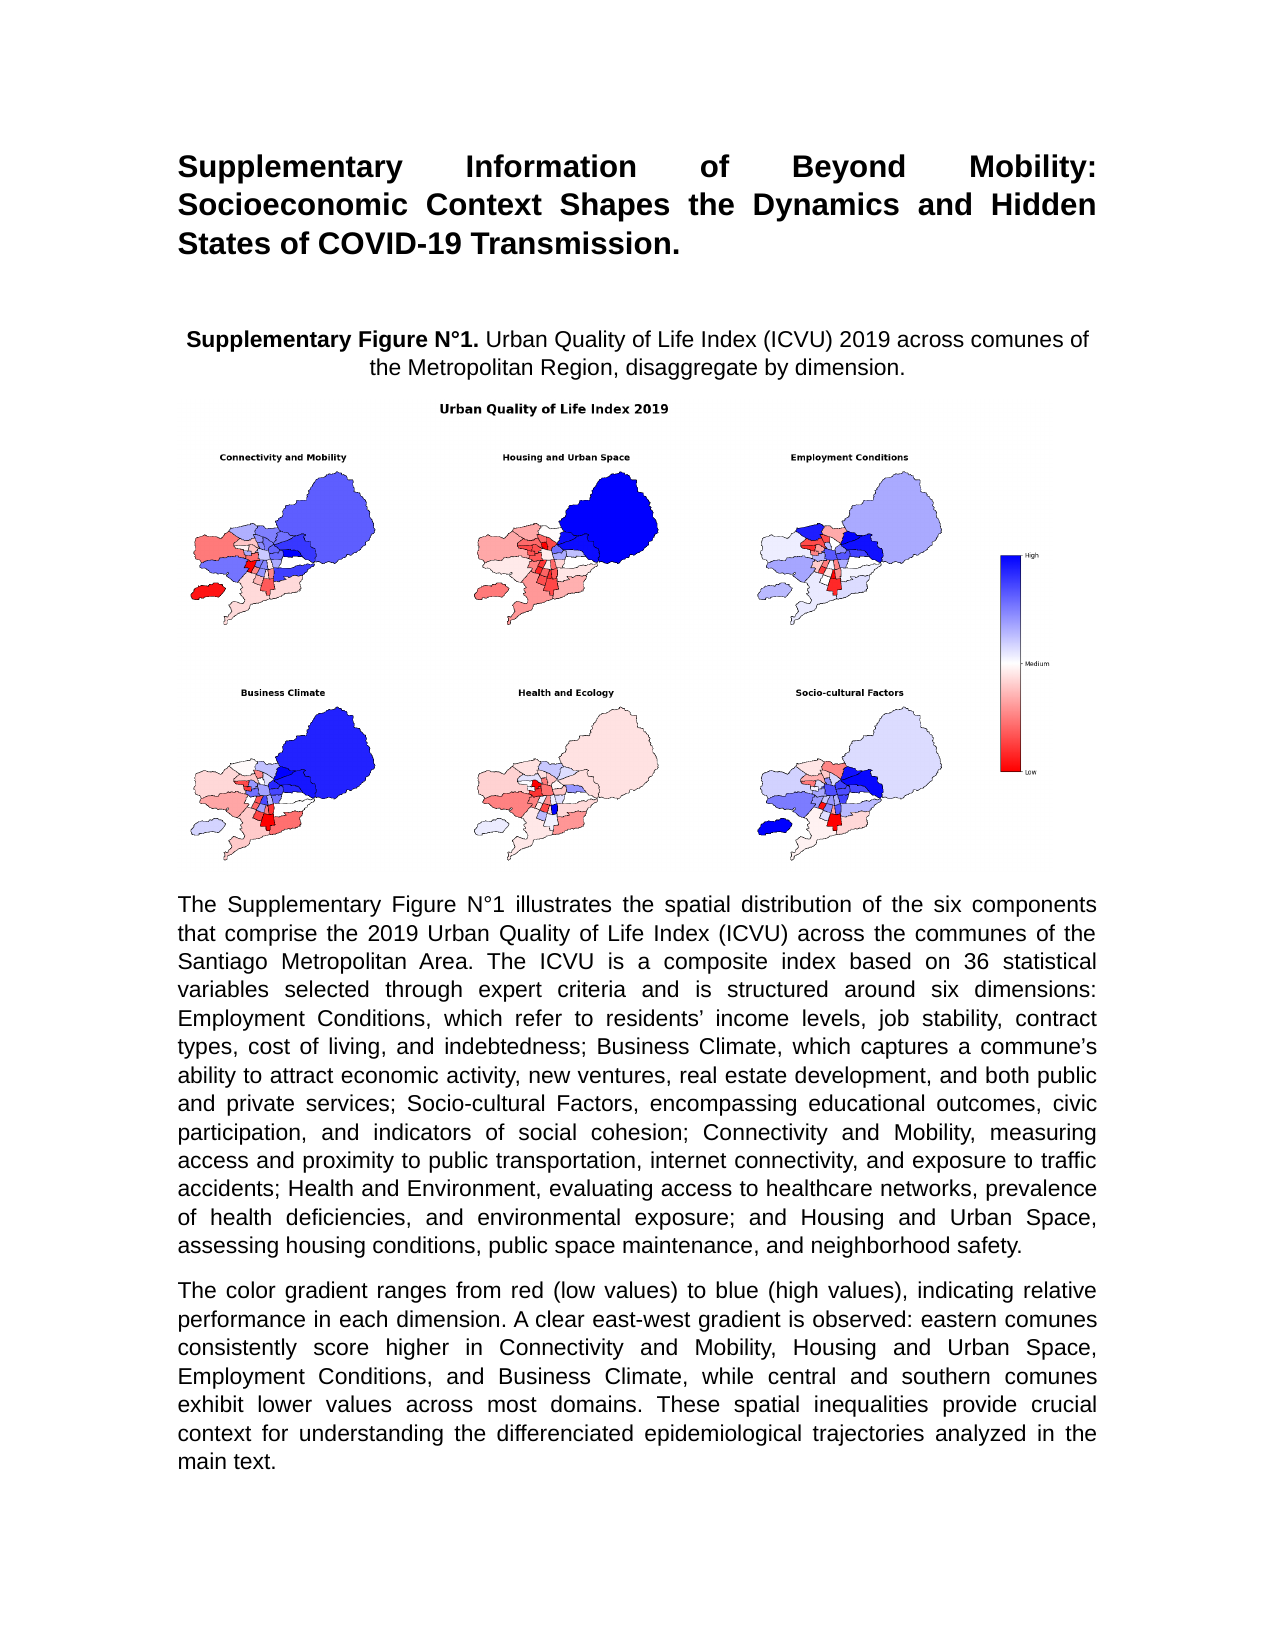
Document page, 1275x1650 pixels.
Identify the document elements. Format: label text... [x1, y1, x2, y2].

text The Supplementary Figure N°1 illustrates the spatial distribution of the six components that comprise the 2019 Urban Quality of Life Index (ICVU) across the communes of the Santiago Metropolitan Area. The ICVU is a composite index based on 36 statistical variables selected through expert criteria and is structured around six dimensions: Employment Conditions, which refer to residents’ income levels, job stability, contract types, cost of living, and indebtedness; Business Climate, which captures a commune’s ability to attract economic activity, new ventures, real estate development, and both public and private services; Socio-cultural Factors, encompassing educational outcomes, civic participation, and indicators of social cohesion; Connectivity and Mobility, measuring access and proximity to public transportation, internet connectivity, and exposure to traffic accidents; Health and Environment, evaluating access to healthcare networks, prevalence of health deficiencies, and environmental exposure; and Housing and Urban Space, assessing housing conditions, public space maintenance, and neighborhood safety. [177, 891, 1098, 1259]
text Supplementary Information of Beyond Mobility: Socioeconomic Context Shapes the Dynamics and Hidden States of COVID-19 Transmission. [177, 148, 1098, 261]
text Supplementary Figure N°1. Urban Quality of Life Index (ICVU) 2019 across comunes of the Metropolitan Region, disaggregate by dimension. [177, 326, 1098, 380]
picture [177, 399, 1054, 872]
text The color gradient ranges from red (low values) to blue (high values), indicating relative performance in each dimension. A clear east-west gradient is observed: eastern comunes consistently score higher in Connectivity and Mobility, Housing and Urban Space, Employment Conditions, and Business Climate, while central and southern comunes exhibit lower values across most domains. These spatial inequalities provide crucial context for understanding the differenciated epidemiological trajectories analyzed in the main text. [177, 1277, 1098, 1474]
